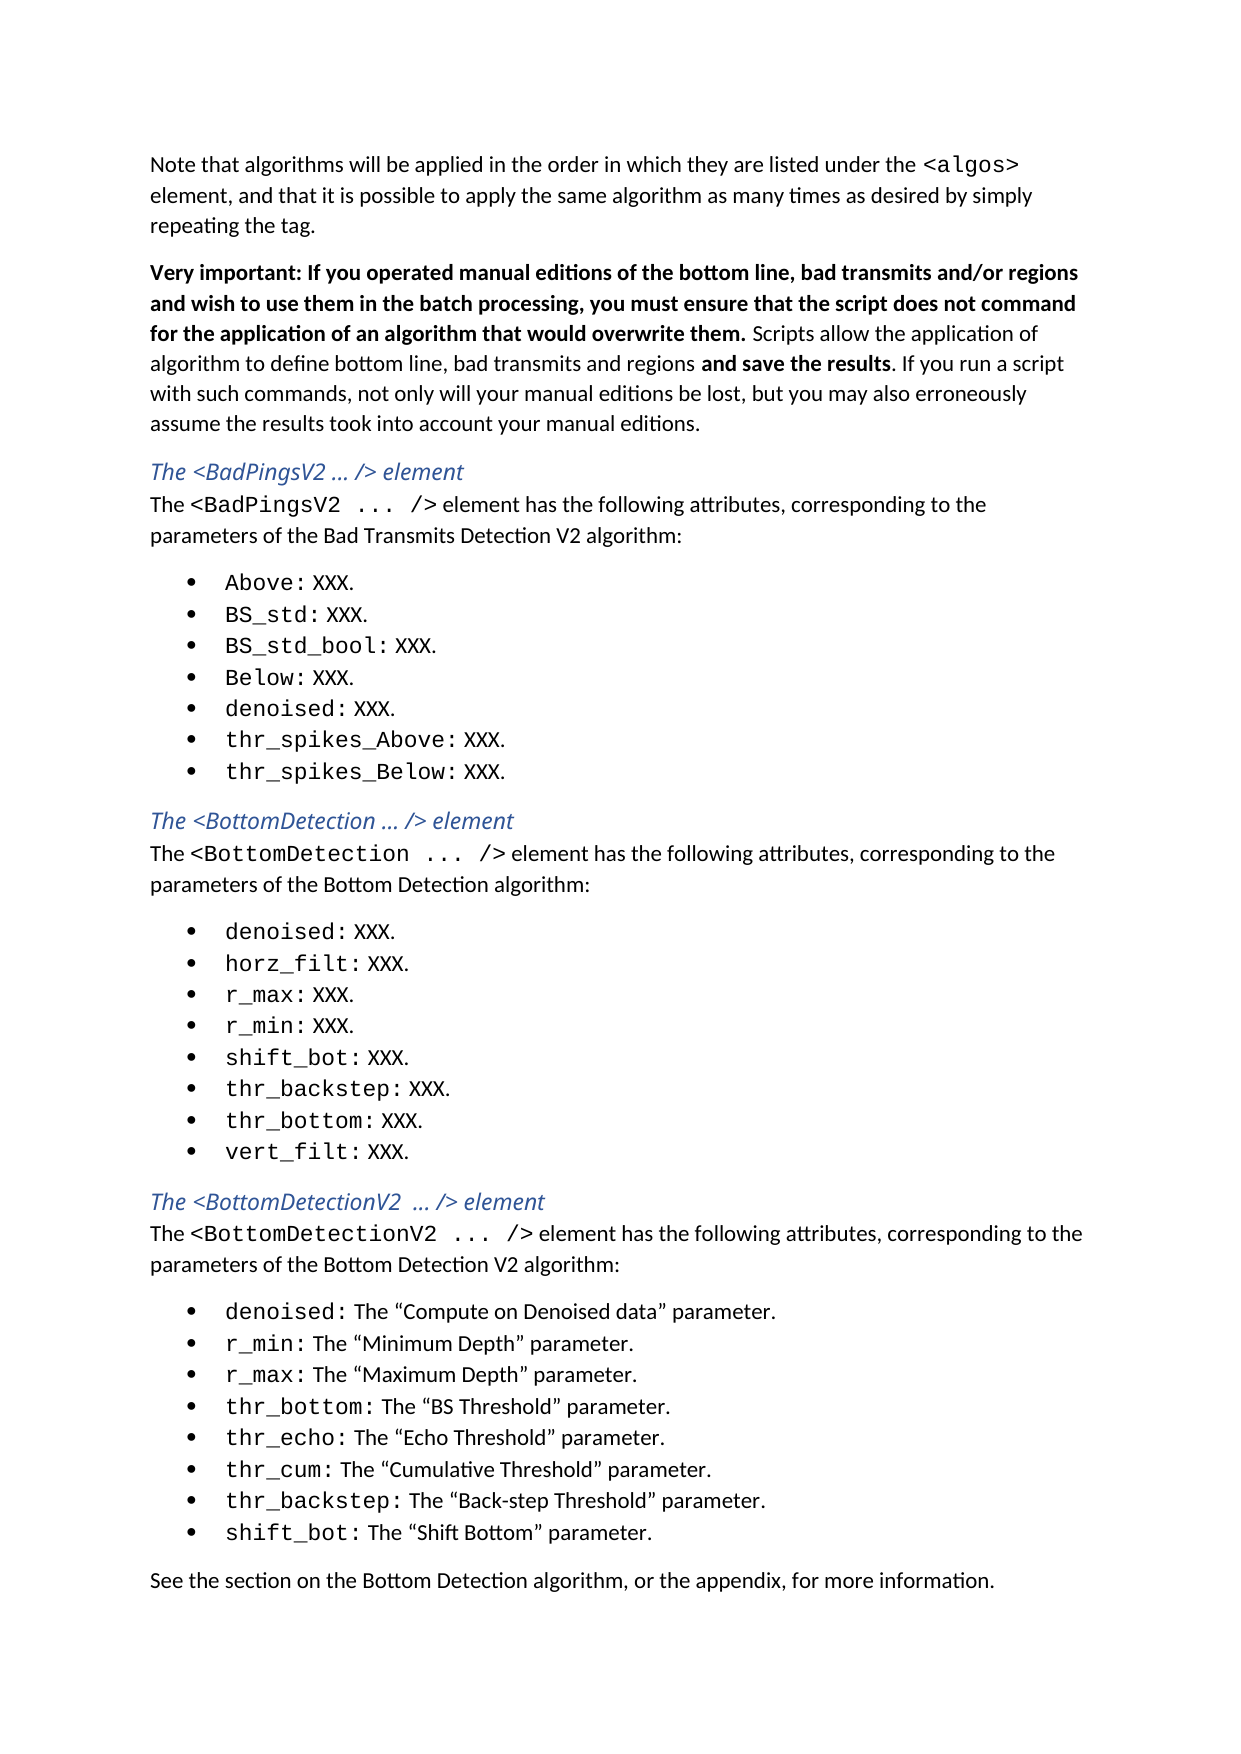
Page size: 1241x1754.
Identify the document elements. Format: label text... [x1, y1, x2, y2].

list thr_backstep: The “Back-step Threshold” parameter. [187, 1486, 1090, 1515]
text The <BadPingsV2 ... /> element has the following attributes, corresponding to the parameters of the Bad Transmits Detection V2 algorithm: [150, 490, 1090, 549]
list shift_bot: The “Shift Bottom” parameter. [187, 1518, 1090, 1547]
list r_max: XXX. [187, 980, 1090, 1009]
list thr_bottom: The “BS Threshold” parameter. [187, 1392, 1090, 1421]
text Very important: If you operated manual editions of the bottom line, bad transmits and/or regions and wish to use them in the batch processing, you must ensure that the script does not command for the application of an algorithm that would overwrite them. Scripts allow the application of algorithm to define bottom line, bad transmits and regions and save the results. If you run a script with such commands, not only will your manual editions be lost, but you may also erroneously assume the results took into account your manual editions. [150, 258, 1090, 437]
list horz_filt: XXX. [187, 949, 1090, 978]
list denoised: XXX. [187, 917, 1090, 946]
list vert_filt: XXX. [187, 1137, 1090, 1167]
list r_min: The “Minimum Depth” parameter. [187, 1329, 1090, 1358]
text See the section on the Bottom Detection algorithm, or the appendix, for more information. [150, 1566, 1090, 1594]
subtitle The <BadPingsV2 ... /> element [150, 456, 1090, 488]
list thr_backstep: XXX. [187, 1074, 1090, 1104]
subtitle The <BottomDetection … /> element [150, 805, 1090, 836]
list thr_cum: The “Cumulative Threshold” parameter. [187, 1455, 1090, 1484]
list denoised: The “Compute on Denoised data” parameter. [187, 1297, 1090, 1327]
list thr_bottom: XXX. [187, 1106, 1090, 1135]
list Below: XXX. [187, 663, 1090, 692]
list shift_bot: XXX. [187, 1043, 1090, 1072]
list thr_spikes_Above: XXX. [187, 726, 1090, 755]
list r_max: The “Maximum Depth” parameter. [187, 1360, 1090, 1389]
list thr_spikes_Below: XXX. [187, 757, 1090, 786]
list denoised: XXX. [187, 694, 1090, 723]
subtitle The <BottomDetectionV2 ... /> element [150, 1186, 1090, 1217]
list Above: XXX. [187, 568, 1090, 597]
list r_min: XXX. [187, 1012, 1090, 1041]
text The <BottomDetection ... /> element has the following attributes, corresponding to the parameters of the Bottom Detection algorithm: [150, 839, 1090, 898]
text The <BottomDetectionV2 ... /> element has the following attributes, corresponding to the parameters of the Bottom Detection V2 algorithm: [150, 1219, 1090, 1279]
list thr_echo: The “Echo Threshold” parameter. [187, 1423, 1090, 1452]
text Note that algorithms will be applied in the order in which they are listed under the <algos> element, and that it is possible to apply the same algorithm as many times as desired by simply repeating the tag. [150, 150, 1090, 239]
list BS_std_bool: XXX. [187, 631, 1090, 660]
list BS_std: XXX. [187, 600, 1090, 629]
